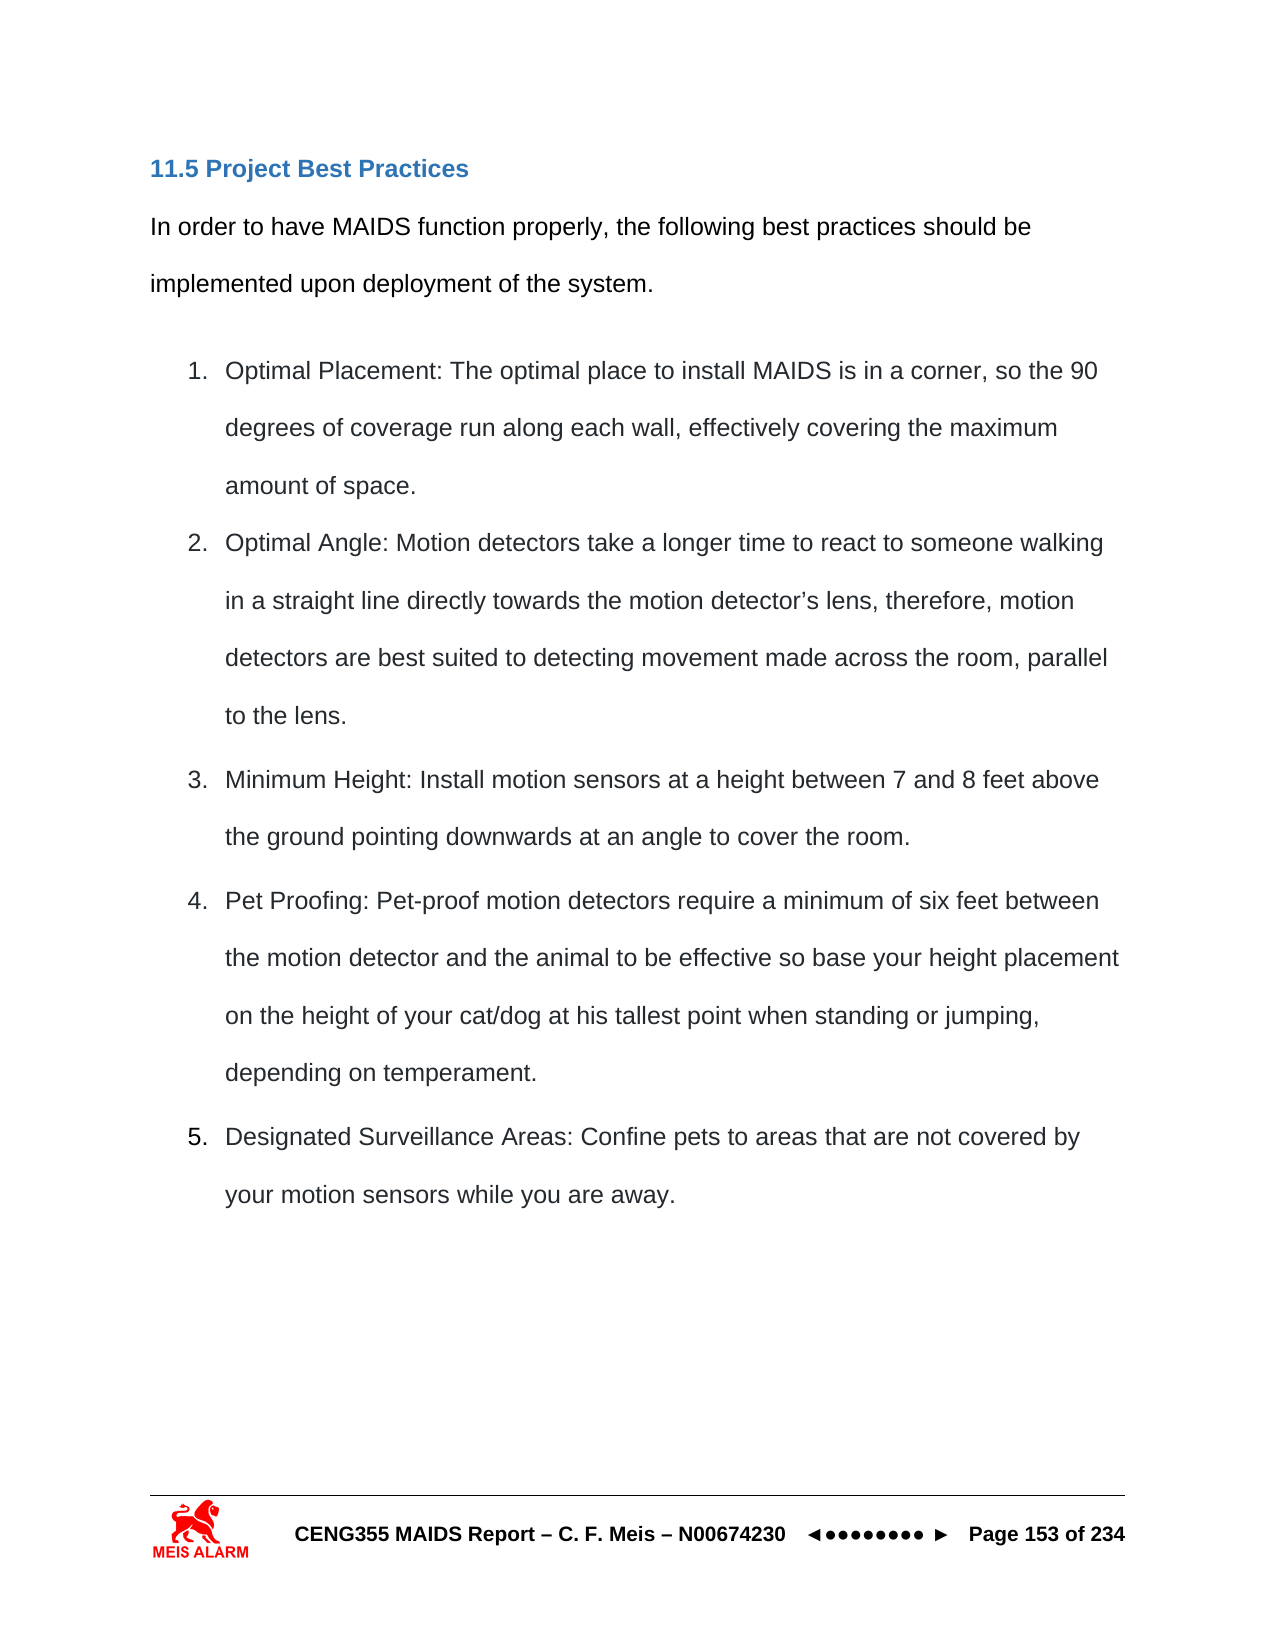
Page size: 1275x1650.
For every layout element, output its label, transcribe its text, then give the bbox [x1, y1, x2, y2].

list Designated Surveillance Areas: Confine pets to areas that are not covered by your motion sensors while you are away. [187, 1122, 1125, 1208]
subtitle 11.5 Project Best Practices [150, 154, 1125, 183]
picture [150, 1498, 253, 1561]
text In order to have MAIDS function properly, the following best practices should be implemented upon deployment of the system. [150, 212, 1125, 298]
list Optimal Placement: The optimal place to install MAIDS is in a corner, so the 90 degrees of coverage run along each wall, effectively covering the maximum amount of space. [187, 356, 1125, 499]
list Pet Proofing: Pet-proof motion detectors require a minimum of six feet between the motion detector and the animal to be effective so base your height placement on the height of your cat/dog at his tallest point when standing or jumping, depending on temperament. [187, 886, 1125, 1087]
list Optimal Angle: Motion detectors take a longer time to react to someone walking in a straight line directly towards the motion detector’s lens, therefore, motion detectors are best suited to detecting movement made across the room, parallel to the lens. [187, 528, 1125, 729]
list Minimum Height: Install motion sensors at a height between 7 and 8 feet above the ground pointing downwards at an angle to cover the room. [187, 764, 1125, 851]
